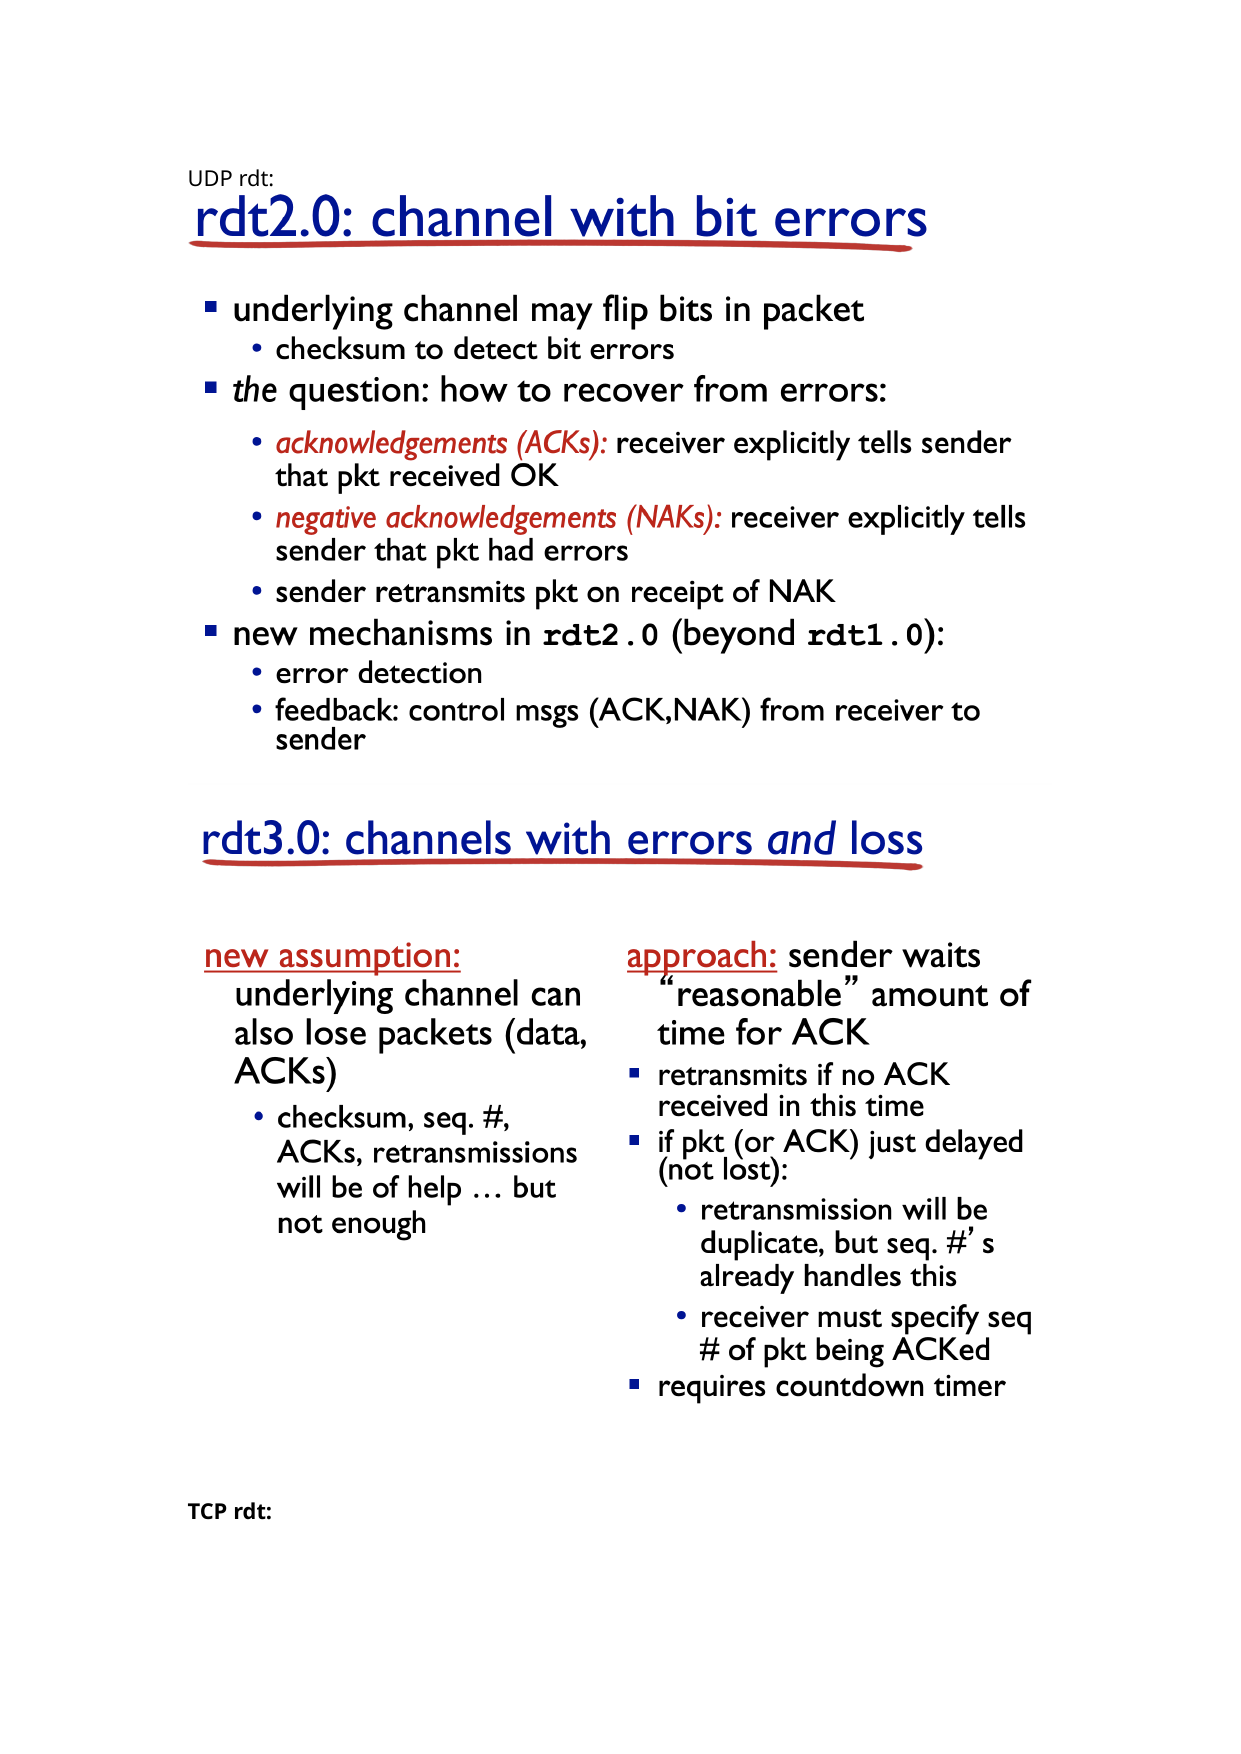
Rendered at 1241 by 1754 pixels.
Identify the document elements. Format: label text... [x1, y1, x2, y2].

picture [187, 194, 1053, 785]
text UDP rdt: [187, 162, 1053, 194]
picture [187, 812, 1053, 1413]
text TCP rdt: [187, 1494, 1053, 1527]
